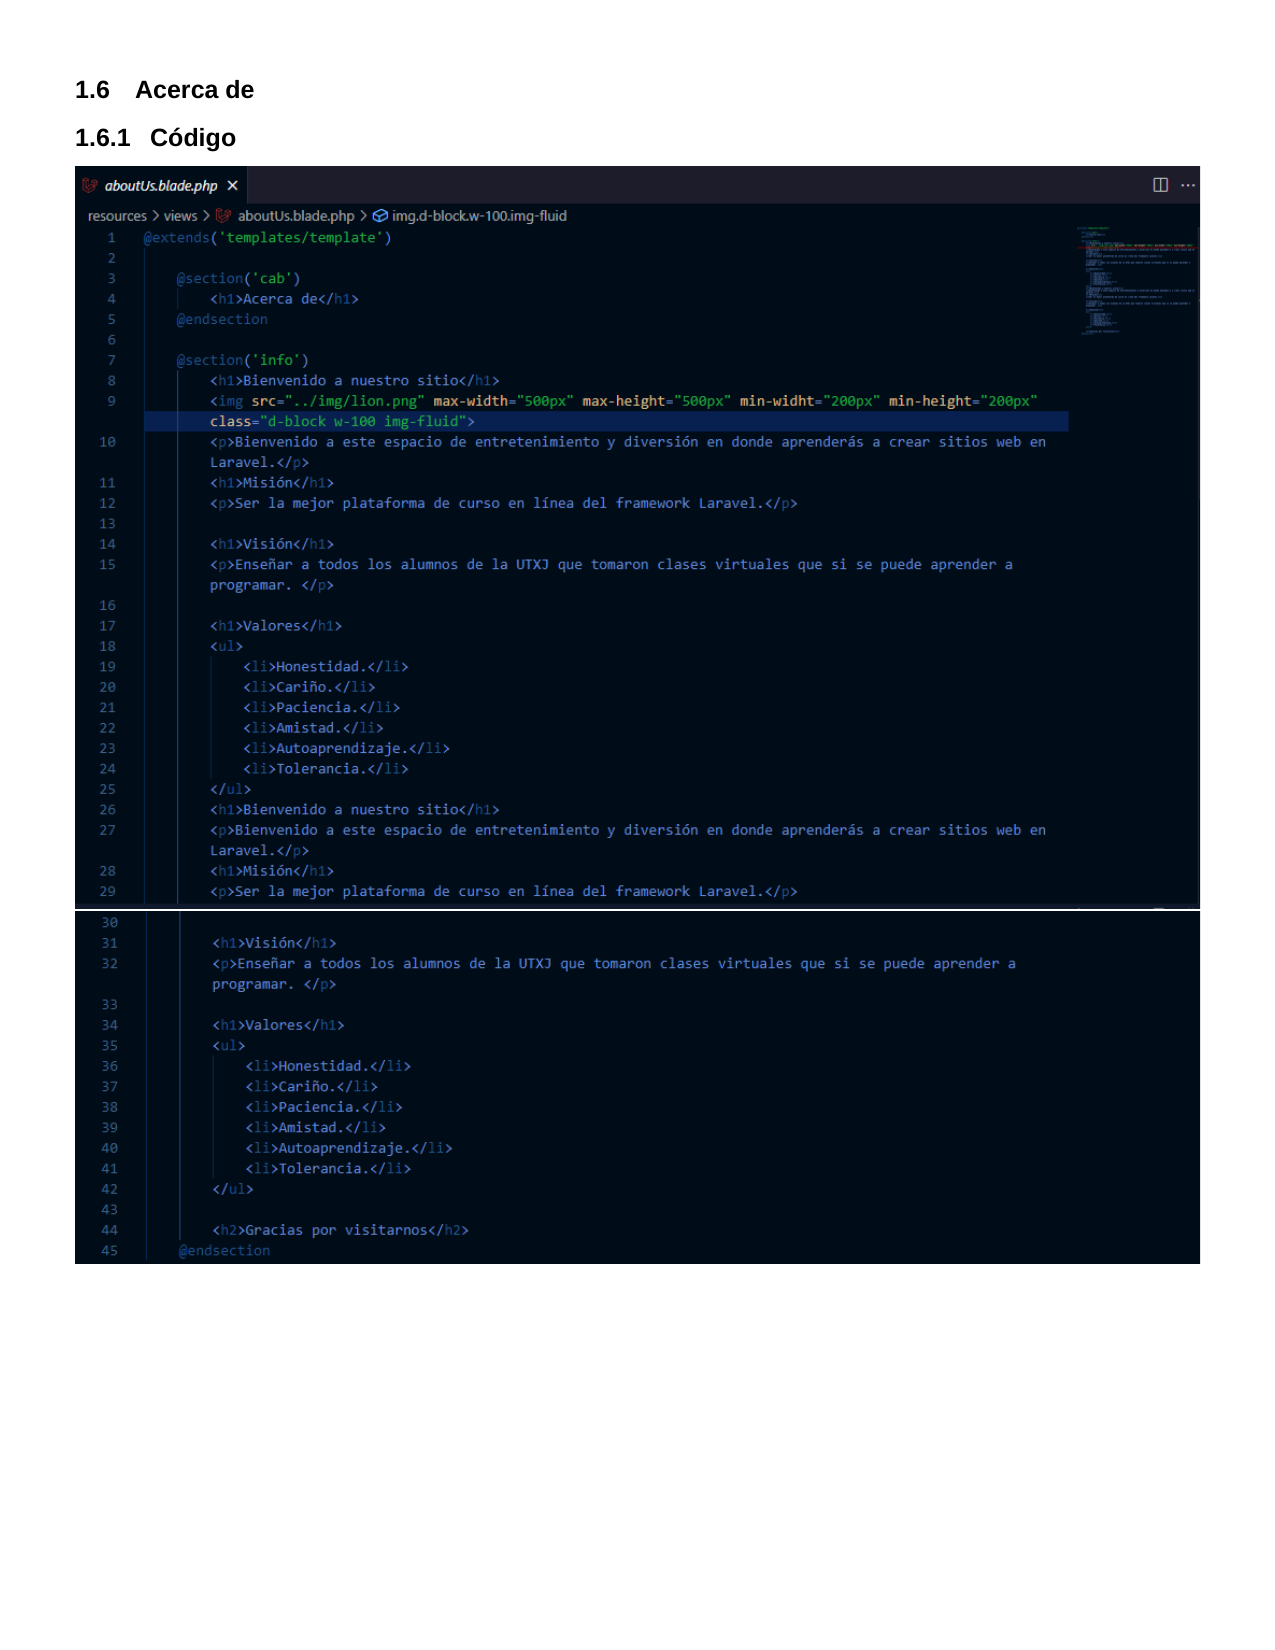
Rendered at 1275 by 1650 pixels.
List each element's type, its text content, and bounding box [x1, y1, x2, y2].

picture [75, 166, 1200, 909]
picture [75, 911, 1200, 1264]
subtitle Acerca de [75, 75, 1200, 104]
subtitle Código [75, 123, 1200, 151]
